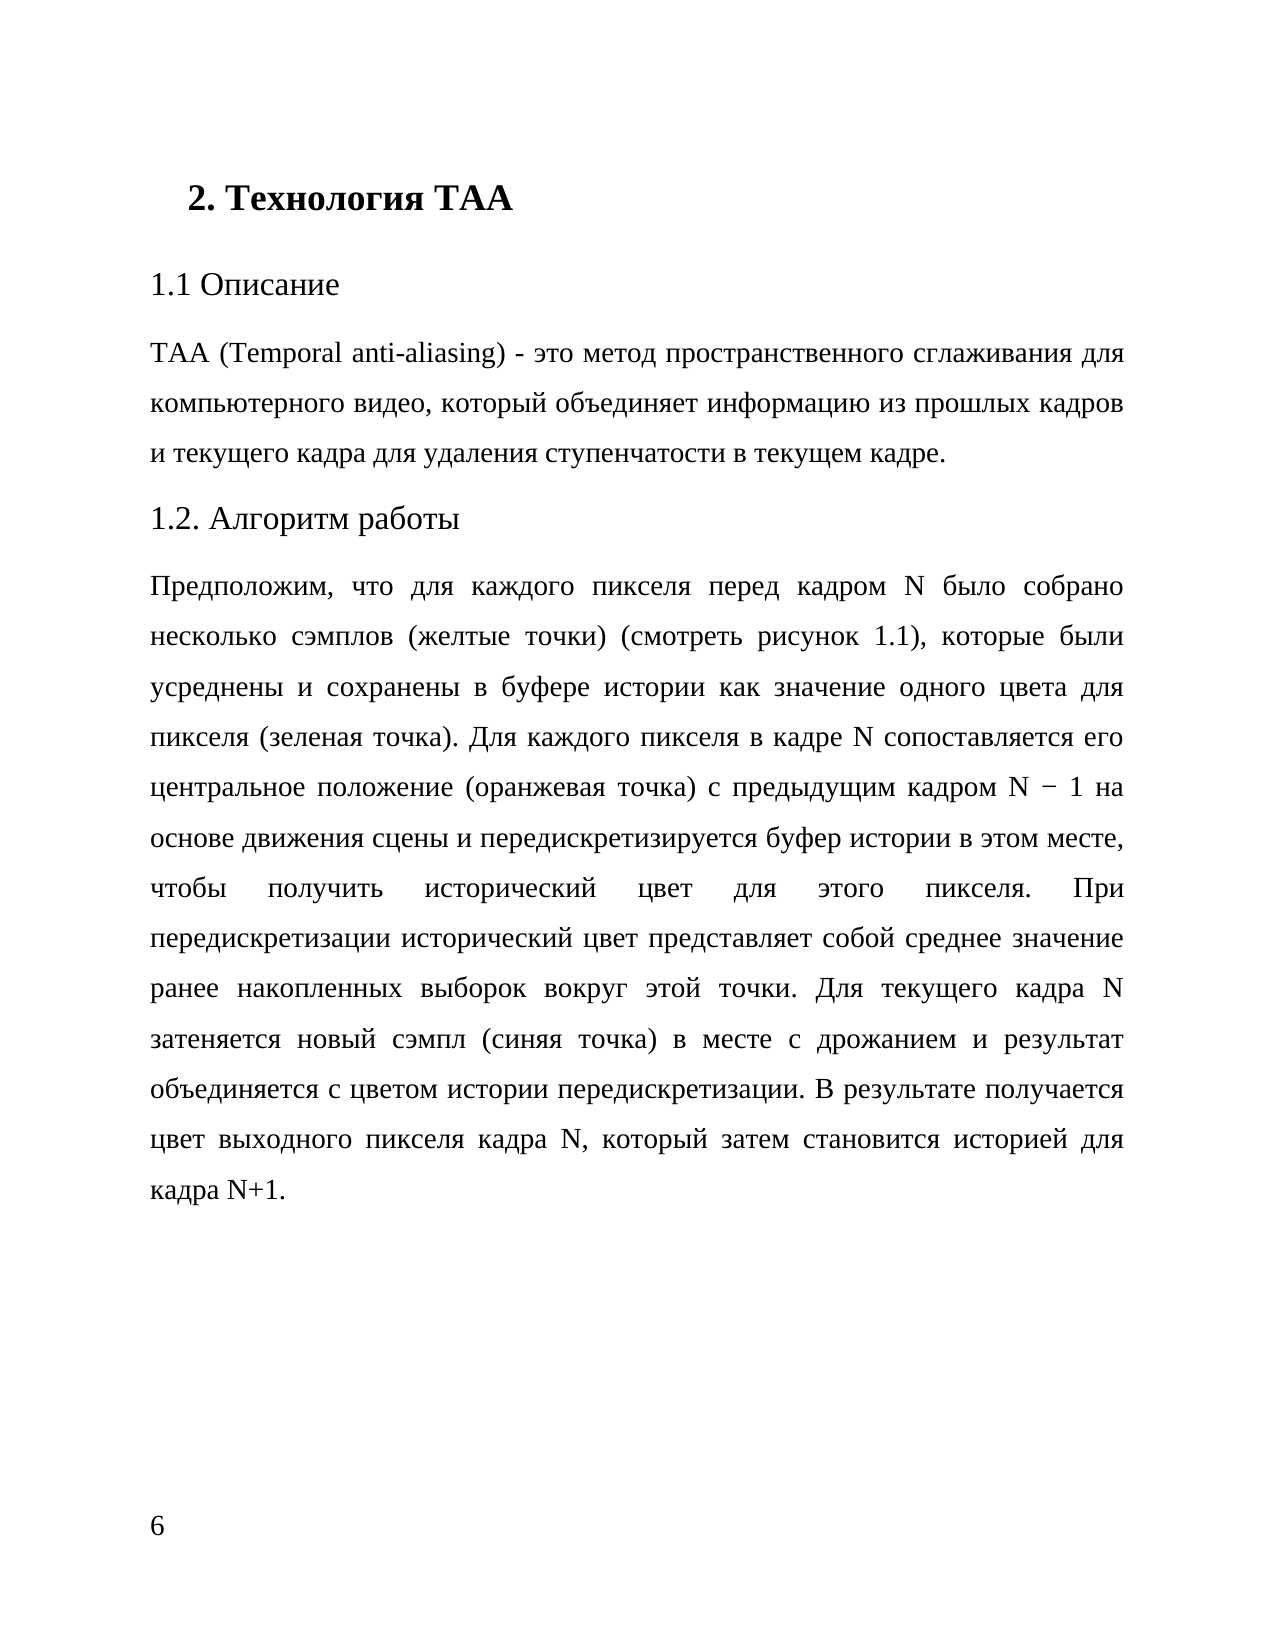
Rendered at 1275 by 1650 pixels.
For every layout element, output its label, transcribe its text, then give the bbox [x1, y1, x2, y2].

subtitle Технология TAA [187, 175, 1125, 218]
text TAA (Temporal anti-aliasing) - это метод пространственного сглаживания для компьютерного видео, который объединяет информацию из прошлых кадров и текущего кадра для удаления ступенчатости в текущем кадре. [150, 335, 1125, 469]
subtitle 1.2. Алгоритм работы [150, 498, 1125, 536]
subtitle 1.1 Описание [150, 265, 1125, 303]
text Предположим, что для каждого пикселя перед кадром N было собрано несколько сэмплов (желтые точки) (смотреть рисунок 1.1), которые были усреднены и сохранены в буфере истории как значение одного цвета для пикселя (зеленая точка). Для каждого пикселя в кадре N сопоставляется его центральное положение (оранжевая точка) с предыдущим кадром N − 1 на основе движения сцены и передискретизируется буфер истории в этом месте, чтобы получить исторический цвет для этого пикселя. При передискретизации исторический цвет представляет собой среднее значение ранее накопленных выборок вокруг этой точки. Для текущего кадра N затеняется новый сэмпл (синяя точка) в месте с дрожанием и результат объединяется с цветом истории передискретизации. В результате получается цвет выходного пикселя кадра N, который затем становится историей для кадра N+1. [150, 568, 1125, 1205]
